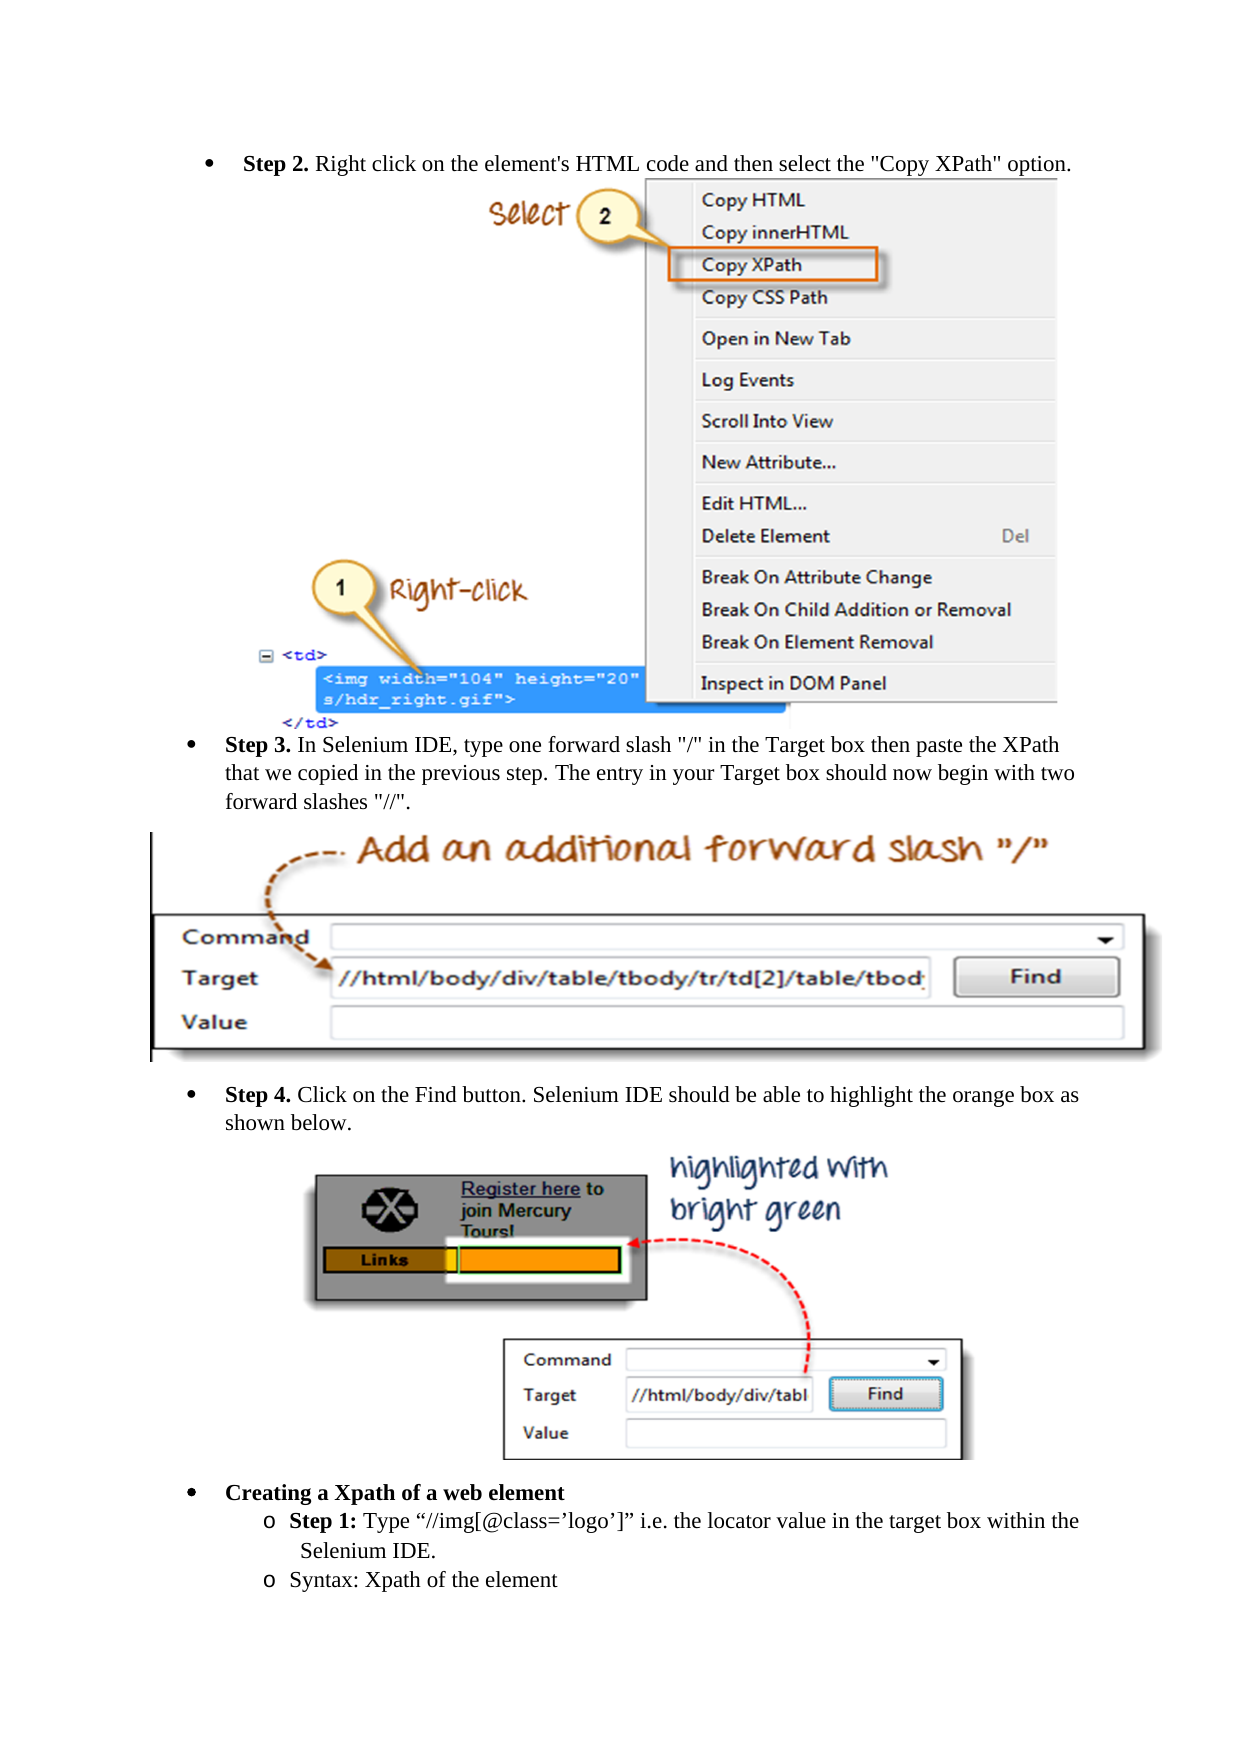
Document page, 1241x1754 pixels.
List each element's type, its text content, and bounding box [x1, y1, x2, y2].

list Step 1: Type “//img[@class=’logo’]” i.e. the locator value in the target box within the Selenium IDE. [262, 1507, 1090, 1564]
list Step 3. In Selenium IDE, type one forward slash "/" in the Target box then paste the XPath that we copied in the previous step. The entry in your Target box should now begin with two forward slashes "//". [187, 731, 1090, 814]
list Creating a Xpath of a web element [187, 1479, 1090, 1505]
list Step 4. Click on the Find button. Selenium IDE should be able to highlight the orange box as shown below. [187, 1081, 1090, 1136]
picture [257, 178, 1058, 729]
picture [302, 1154, 976, 1460]
list Syntax: Xpath of the element [262, 1566, 1090, 1594]
picture [150, 832, 1163, 1062]
